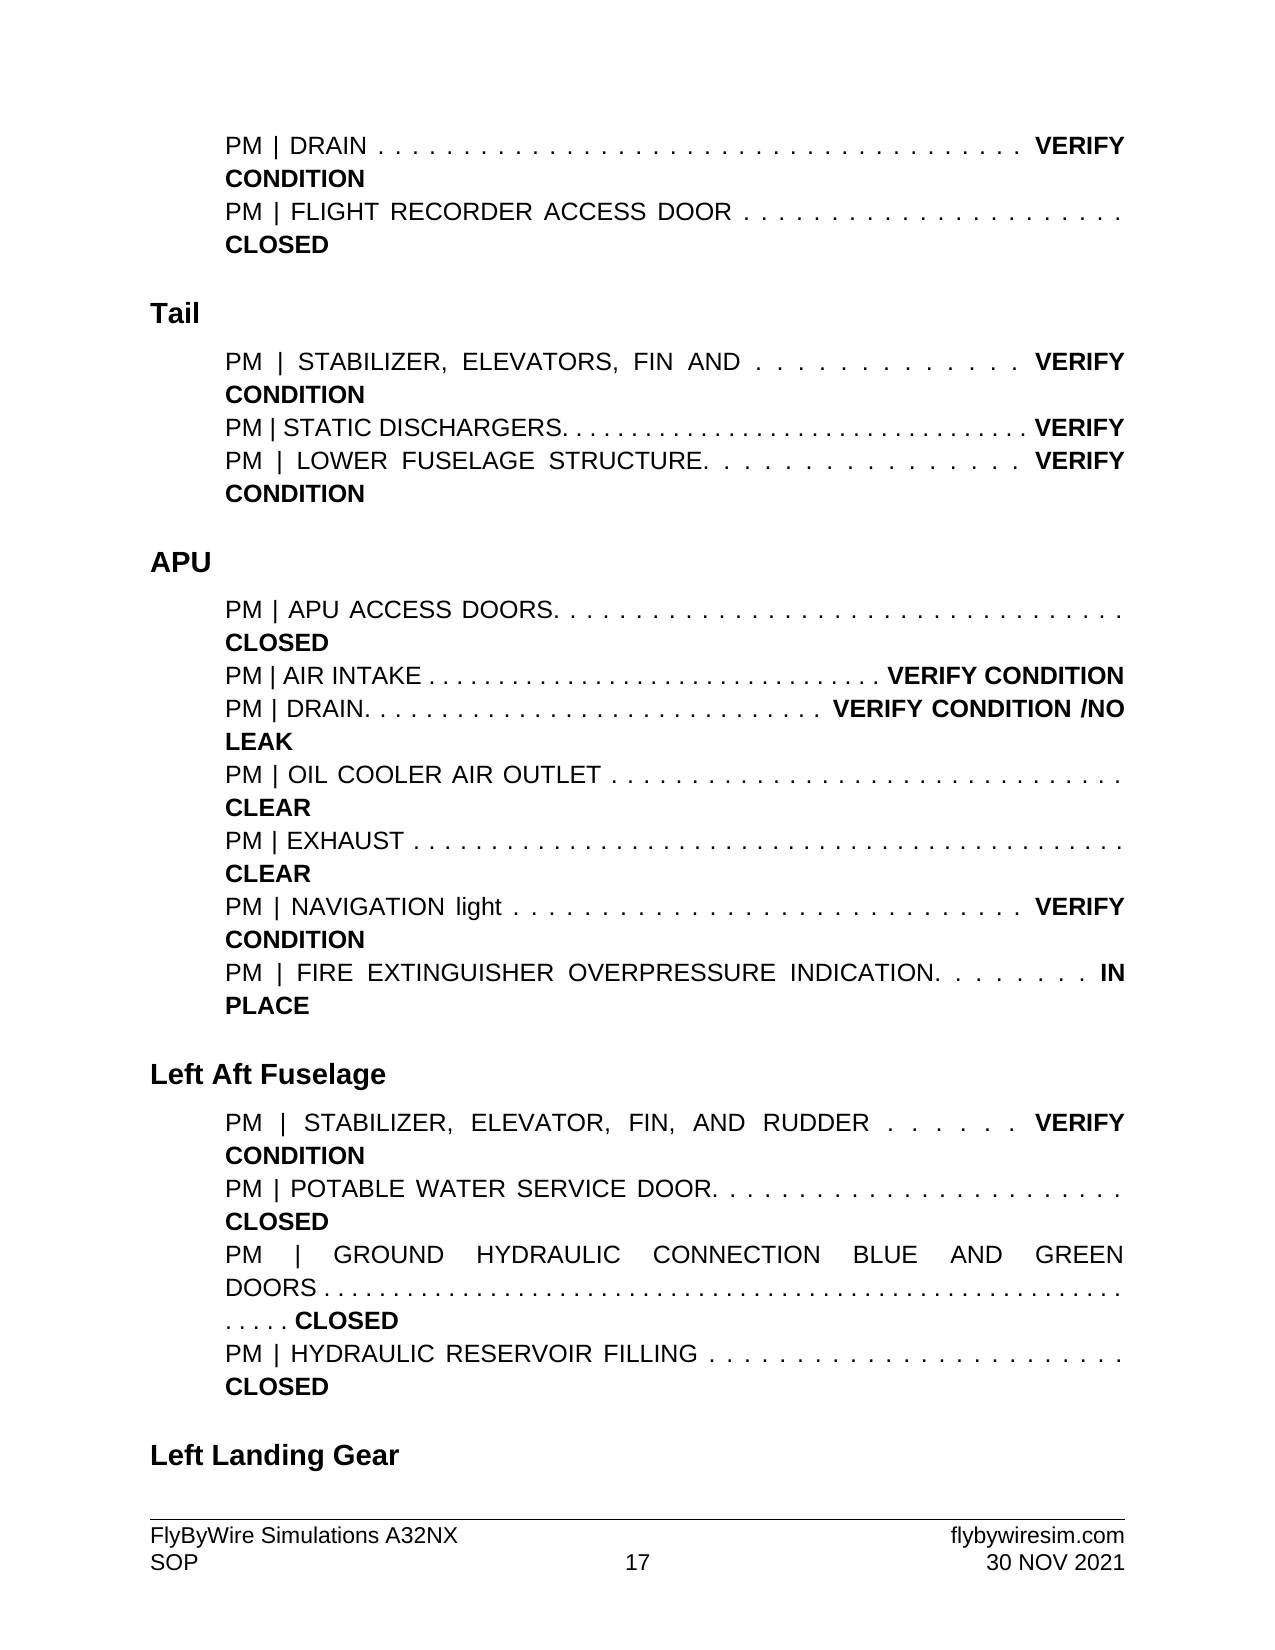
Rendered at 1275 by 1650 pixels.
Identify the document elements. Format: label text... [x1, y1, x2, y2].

text Left Landing Gear [150, 1438, 1125, 1471]
text PM | NAVIGATION light . . . . . . . . . . . . . . . . . . . . . . . . . . . . . VERIFY CONDITION [225, 892, 1125, 954]
text PM | DRAIN. . . . . . . . . . . . . . . . . . . . . . . . . . . . . . VERIFY CONDITION /NO LEAK [225, 694, 1125, 756]
text PM | POTABLE WATER SERVICE DOOR. . . . . . . . . . . . . . . . . . . . . . . . CLOSED [225, 1174, 1125, 1236]
text Left Aft Fuselage [150, 1057, 1125, 1091]
text PM | AIR INTAKE . . . . . . . . . . . . . . . . . . . . . . . . . . . . . . . . . VERIFY CONDITION [225, 661, 1125, 690]
text PM | APU ACCESS DOORS. . . . . . . . . . . . . . . . . . . . . . . . . . . . . . . . . . . CLOSED [225, 595, 1125, 657]
text Tail [150, 296, 1125, 330]
text PM | STATIC DISCHARGERS. . . . . . . . . . . . . . . . . . . . . . . . . . . . . . . . . . VERIFY [225, 413, 1125, 441]
text PM | GROUND HYDRAULIC CONNECTION BLUE AND GREEN DOORS . . . . . . . . . . . . . . . . . . . . . . . . . . . . . . . . . . . . . . . . . . . . . . . . . . . . . . . . . . . . . . . CLOSED [225, 1240, 1125, 1334]
text PM | HYDRAULIC RESERVOIR FILLING . . . . . . . . . . . . . . . . . . . . . . . . CLOSED [225, 1339, 1125, 1401]
text PM | FLIGHT RECORDER ACCESS DOOR . . . . . . . . . . . . . . . . . . . . . . CLOSED [225, 197, 1125, 259]
text APU [150, 545, 1125, 578]
text PM | DRAIN . . . . . . . . . . . . . . . . . . . . . . . . . . . . . . . . . . . . . . VERIFY CONDITION [225, 131, 1125, 193]
text PM | LOWER FUSELAGE STRUCTURE. . . . . . . . . . . . . . . . VERIFY CONDITION [225, 446, 1125, 507]
text PM | FIRE EXTINGUISHER OVERPRESSURE INDICATION. . . . . . . . IN PLACE [225, 958, 1125, 1020]
text PM | STABILIZER, ELEVATORS, FIN AND . . . . . . . . . . . . . VERIFY CONDITION [225, 347, 1125, 408]
text PM | STABILIZER, ELEVATOR, FIN, AND RUDDER . . . . . . VERIFY CONDITION [225, 1108, 1125, 1169]
text PM | EXHAUST . . . . . . . . . . . . . . . . . . . . . . . . . . . . . . . . . . . . . . . . . . . . . . CLEAR [225, 826, 1125, 888]
text PM | OIL COOLER AIR OUTLET . . . . . . . . . . . . . . . . . . . . . . . . . . . . . . . . CLEAR [225, 760, 1125, 822]
